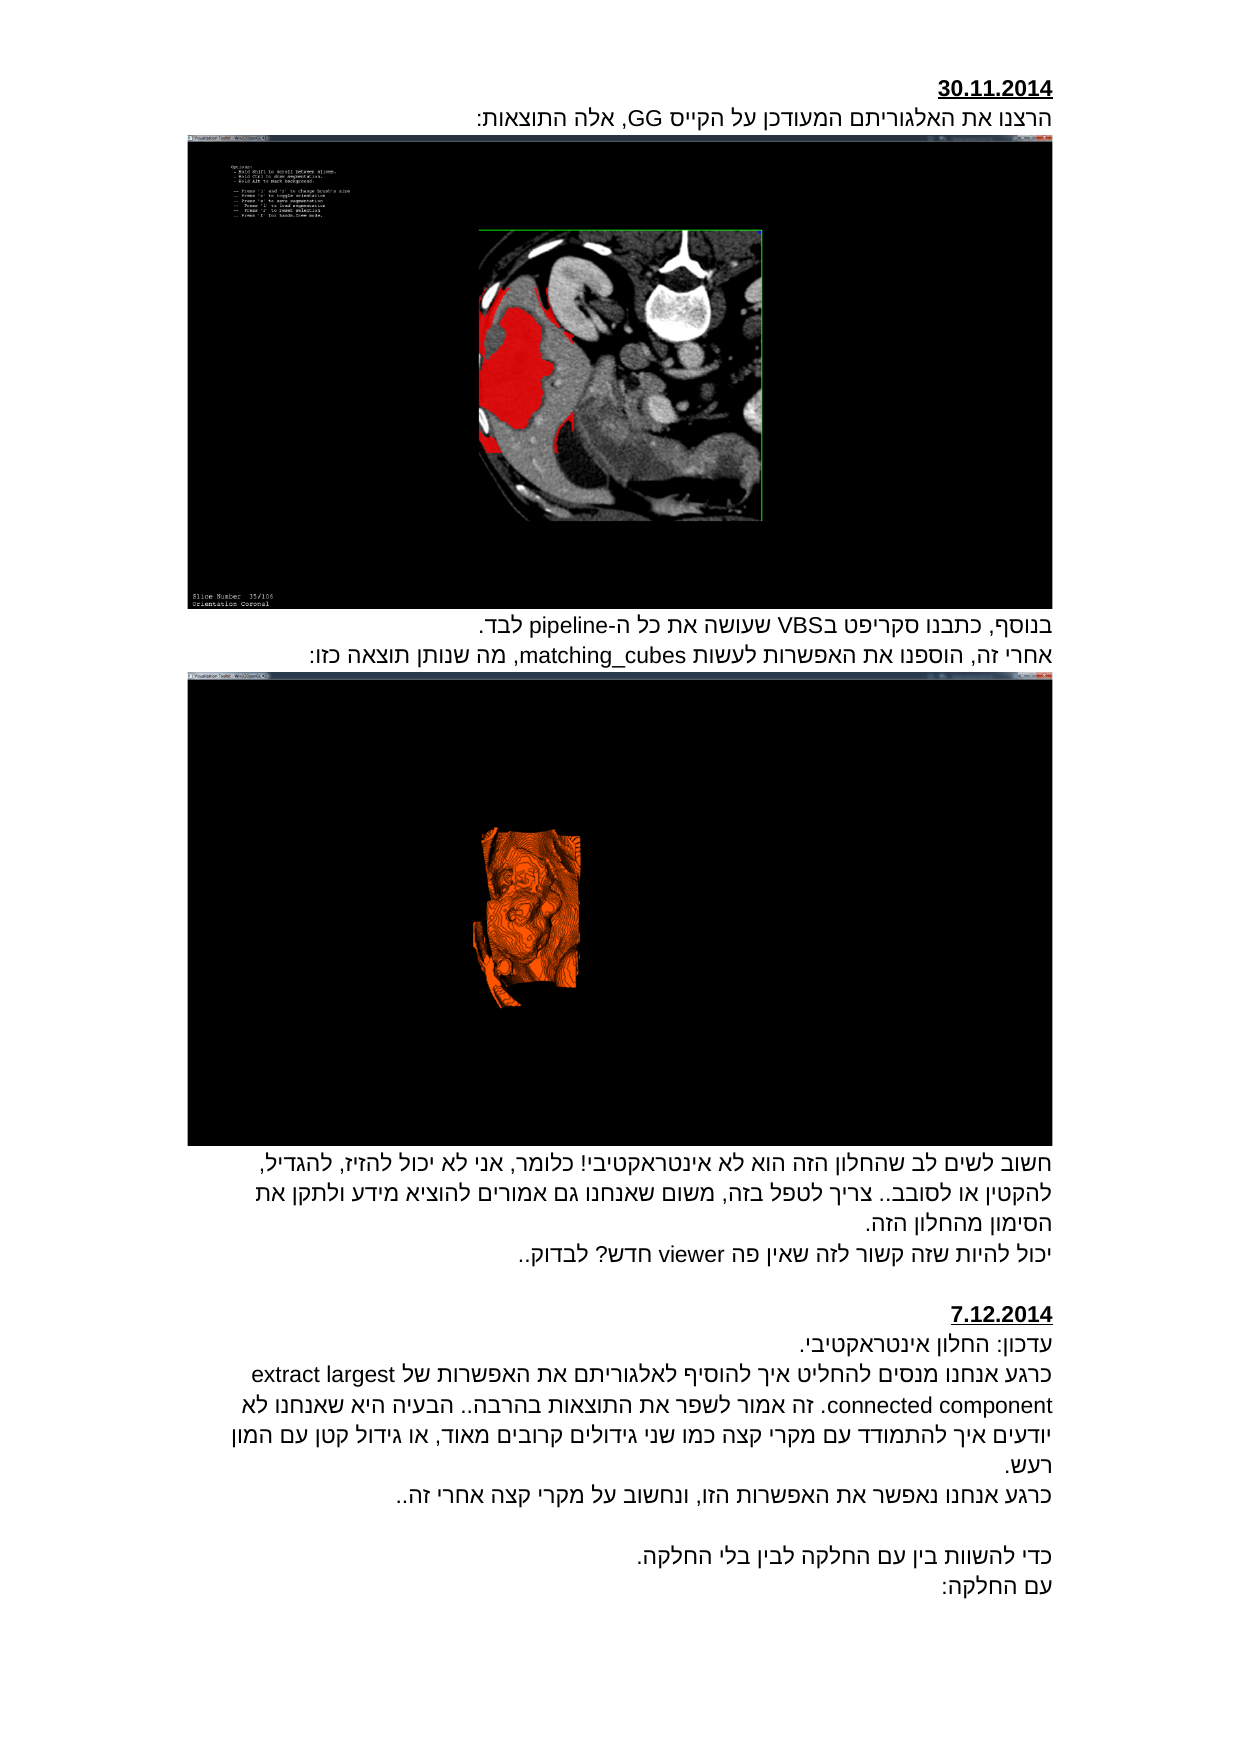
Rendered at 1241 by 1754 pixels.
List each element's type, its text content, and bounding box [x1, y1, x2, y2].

text יכול להיות שזה קשור לזה שאין פה viewer חדש? לבדוק.. [187, 1241, 1053, 1267]
text הרצנו את האלגוריתם המעודכן על הקייס GG, אלה התוצאות: [187, 105, 1053, 131]
text עם החלקה: [187, 1573, 1053, 1599]
text 7.12.2014 [187, 1301, 1053, 1327]
text כדי להשוות בין עם החלקה לבין בלי החלקה. [187, 1543, 1053, 1569]
text כרגע אנחנו נאפשר את האפשרות הזו, ונחשוב על מקרי קצה אחרי זה.. [187, 1482, 1053, 1509]
text עדכון: החלון אינטראקטיבי. [187, 1331, 1053, 1358]
text חשוב לשים לב שהחלון הזה הוא לא אינטראקטיבי! כלומר, אני לא יכול להזיז, להגדיל, להקטין או לסובב.. צריך לטפל בזה, משום שאנחנו גם אמורים להוציא מידע ולתקן את הסימון מהחלון הזה. [187, 1150, 1053, 1237]
text 30.11.2014 [187, 74, 1053, 101]
text בנוסף, כתבנו סקריפט בVBS שעושה את כל ה-pipeline לבד. [187, 612, 1053, 639]
text כרגע אנחנו מנסים להחליט איך להוסיף לאלגוריתם את האפשרות של extract largest connected component. זה אמור לשפר את התוצאות בהרבה.. הבעיה היא שאנחנו לא יודעים איך להתמודד עם מקרי קצה כמו שני גידולים קרובים מאוד, או גידול קטן עם המון רעש. [187, 1361, 1053, 1478]
text אחרי זה, הוספנו את האפשרות לעשות matching_cubes, מה שנותן תוצאה כזו: [187, 642, 1053, 669]
picture [187, 135, 1053, 609]
picture [187, 672, 1053, 1146]
